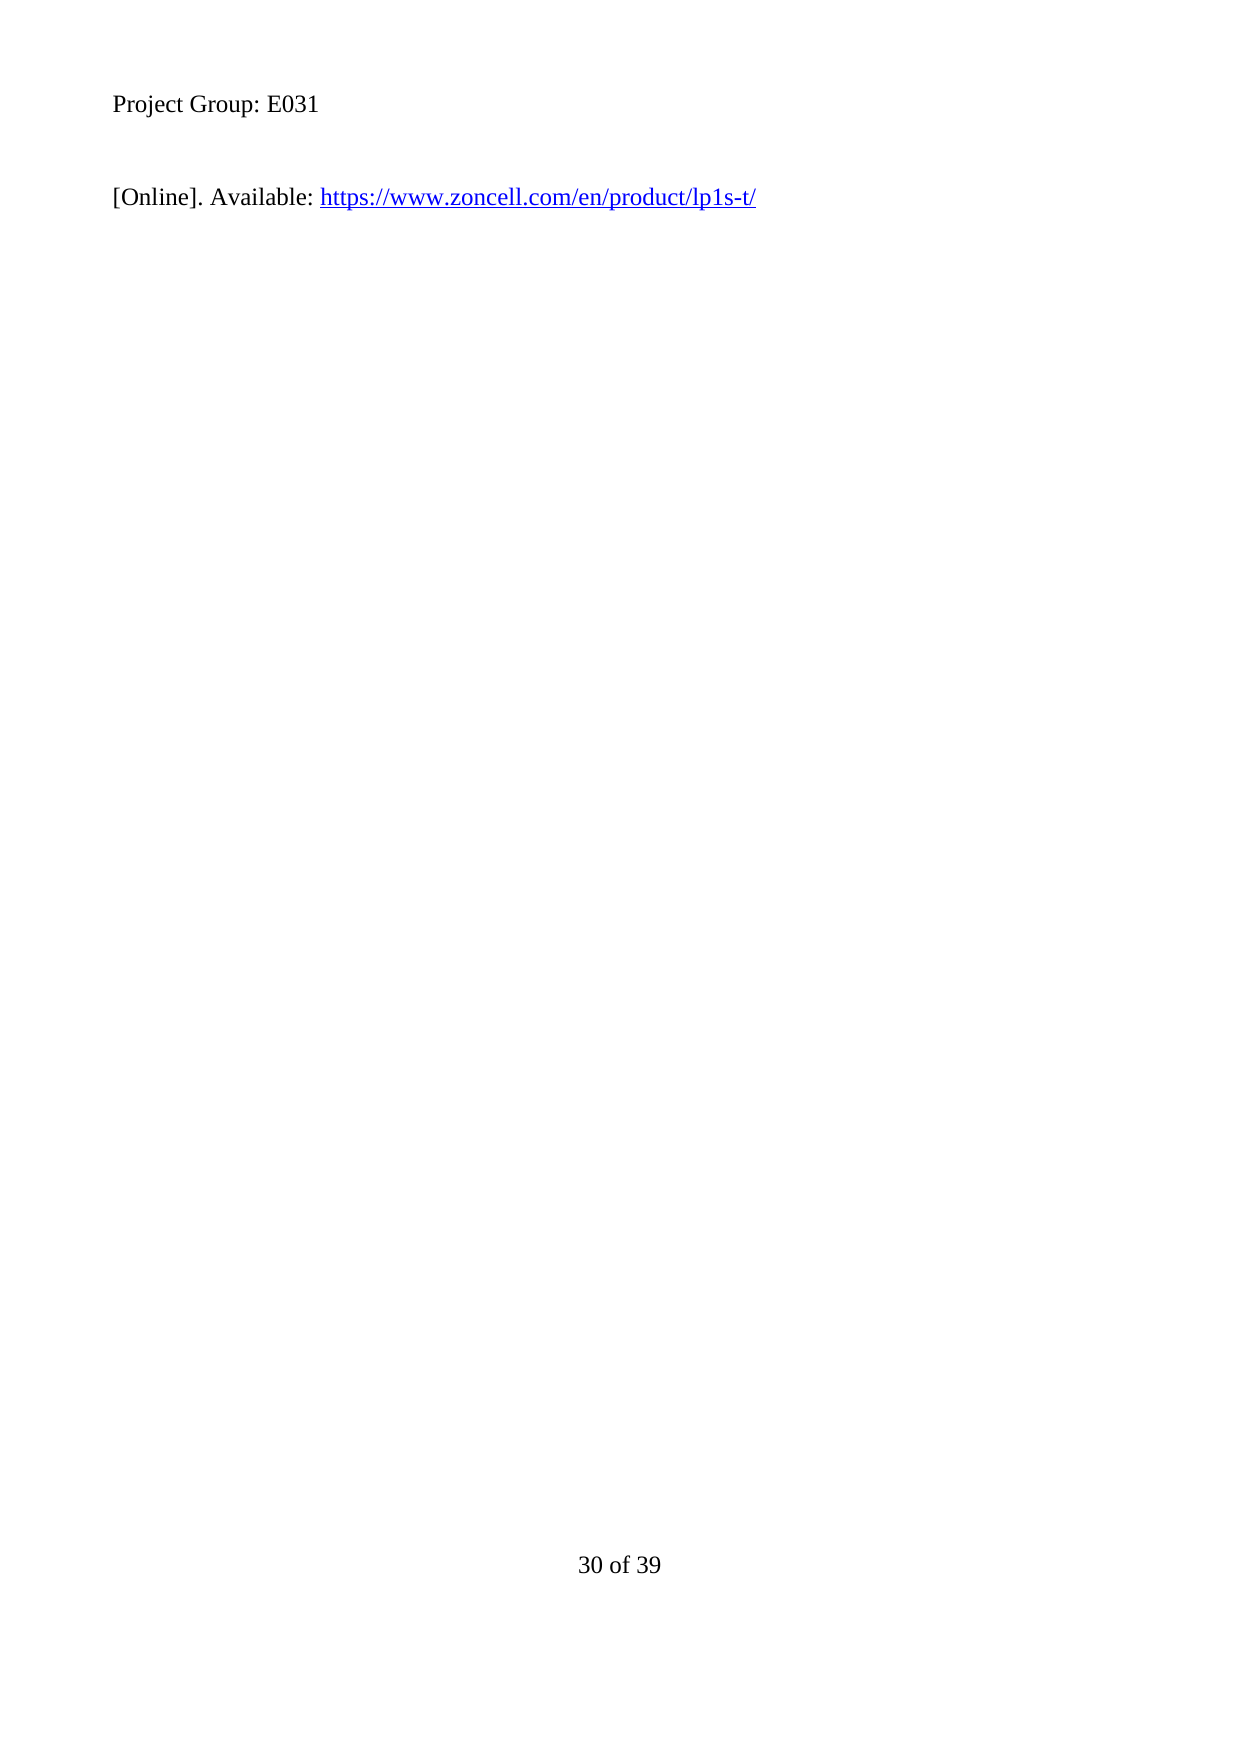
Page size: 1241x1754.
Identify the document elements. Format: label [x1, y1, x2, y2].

text [112, 180, 1128, 212]
